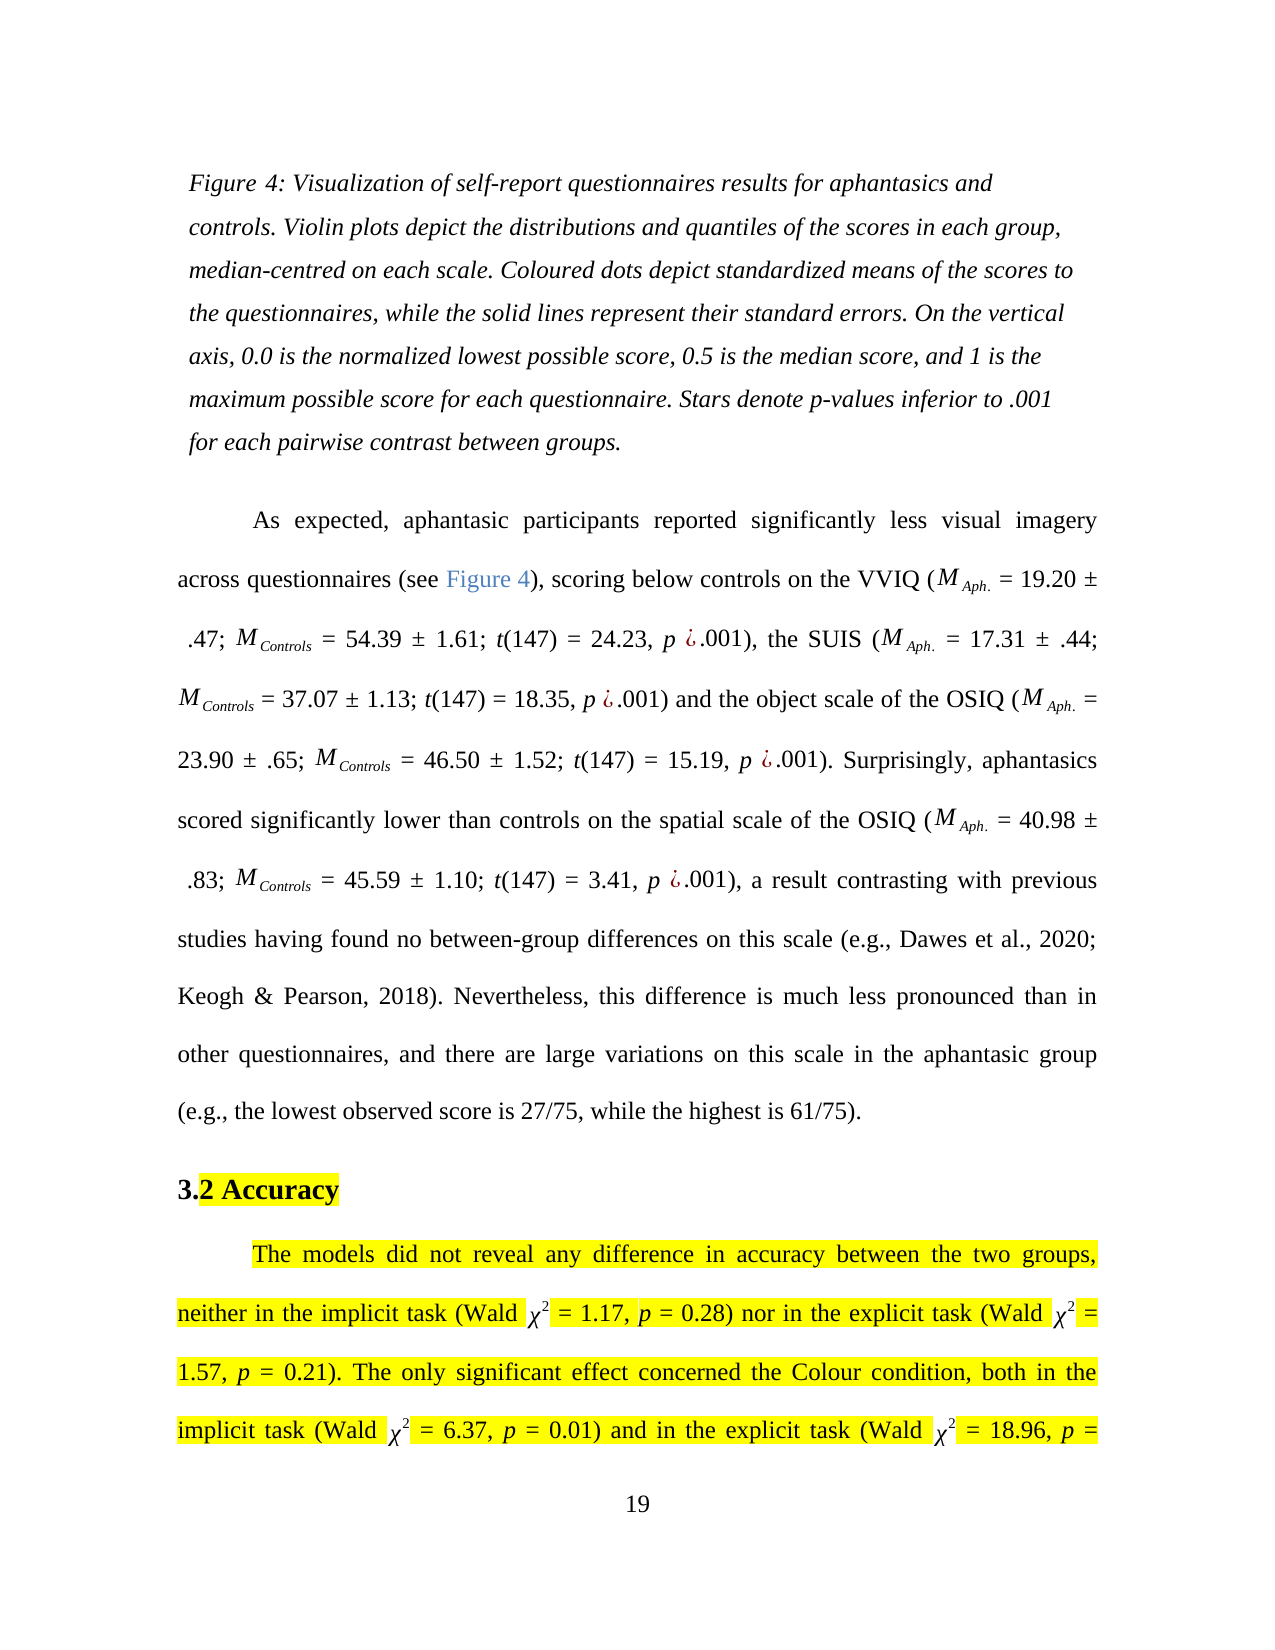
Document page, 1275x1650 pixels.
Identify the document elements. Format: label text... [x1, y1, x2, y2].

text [177, 1386, 1098, 1446]
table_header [177, 148, 1098, 487]
subtitle 3.2 Accuracy [177, 1172, 1098, 1206]
text As expected, aphantasic participants reported significantly less visual imagery across questionnaires (see Figure 4), scoring below controls on the VVIQ ( = 19.20 .47; = 54.39 1.61; t(147) = 24.23, p ), the SUIS ( = 17.31 .44; = 37.07 1.13; t(147) = 18.35, p ) and the object scale of the OSIQ ( = 23.90 .65; = 46.50 1.52; t(147) = 15.19, p ). Surprisingly, aphantasics scored significantly lower than controls on the spatial scale of the OSIQ ( = 40.98 .83; = 45.59 1.10; t(147) = 3.41, p ), a result contrasting with previous studies having found no between-group differences on this scale (e.g., Dawes et al., 2020; Keogh & Pearson, 2018). Nevertheless, this difference is much less pronounced than in other questionnaires, and there are large variations on this scale in the aphantasic group (e.g., the lowest observed score is 27/75, while the highest is 61/75). [177, 506, 1098, 1125]
